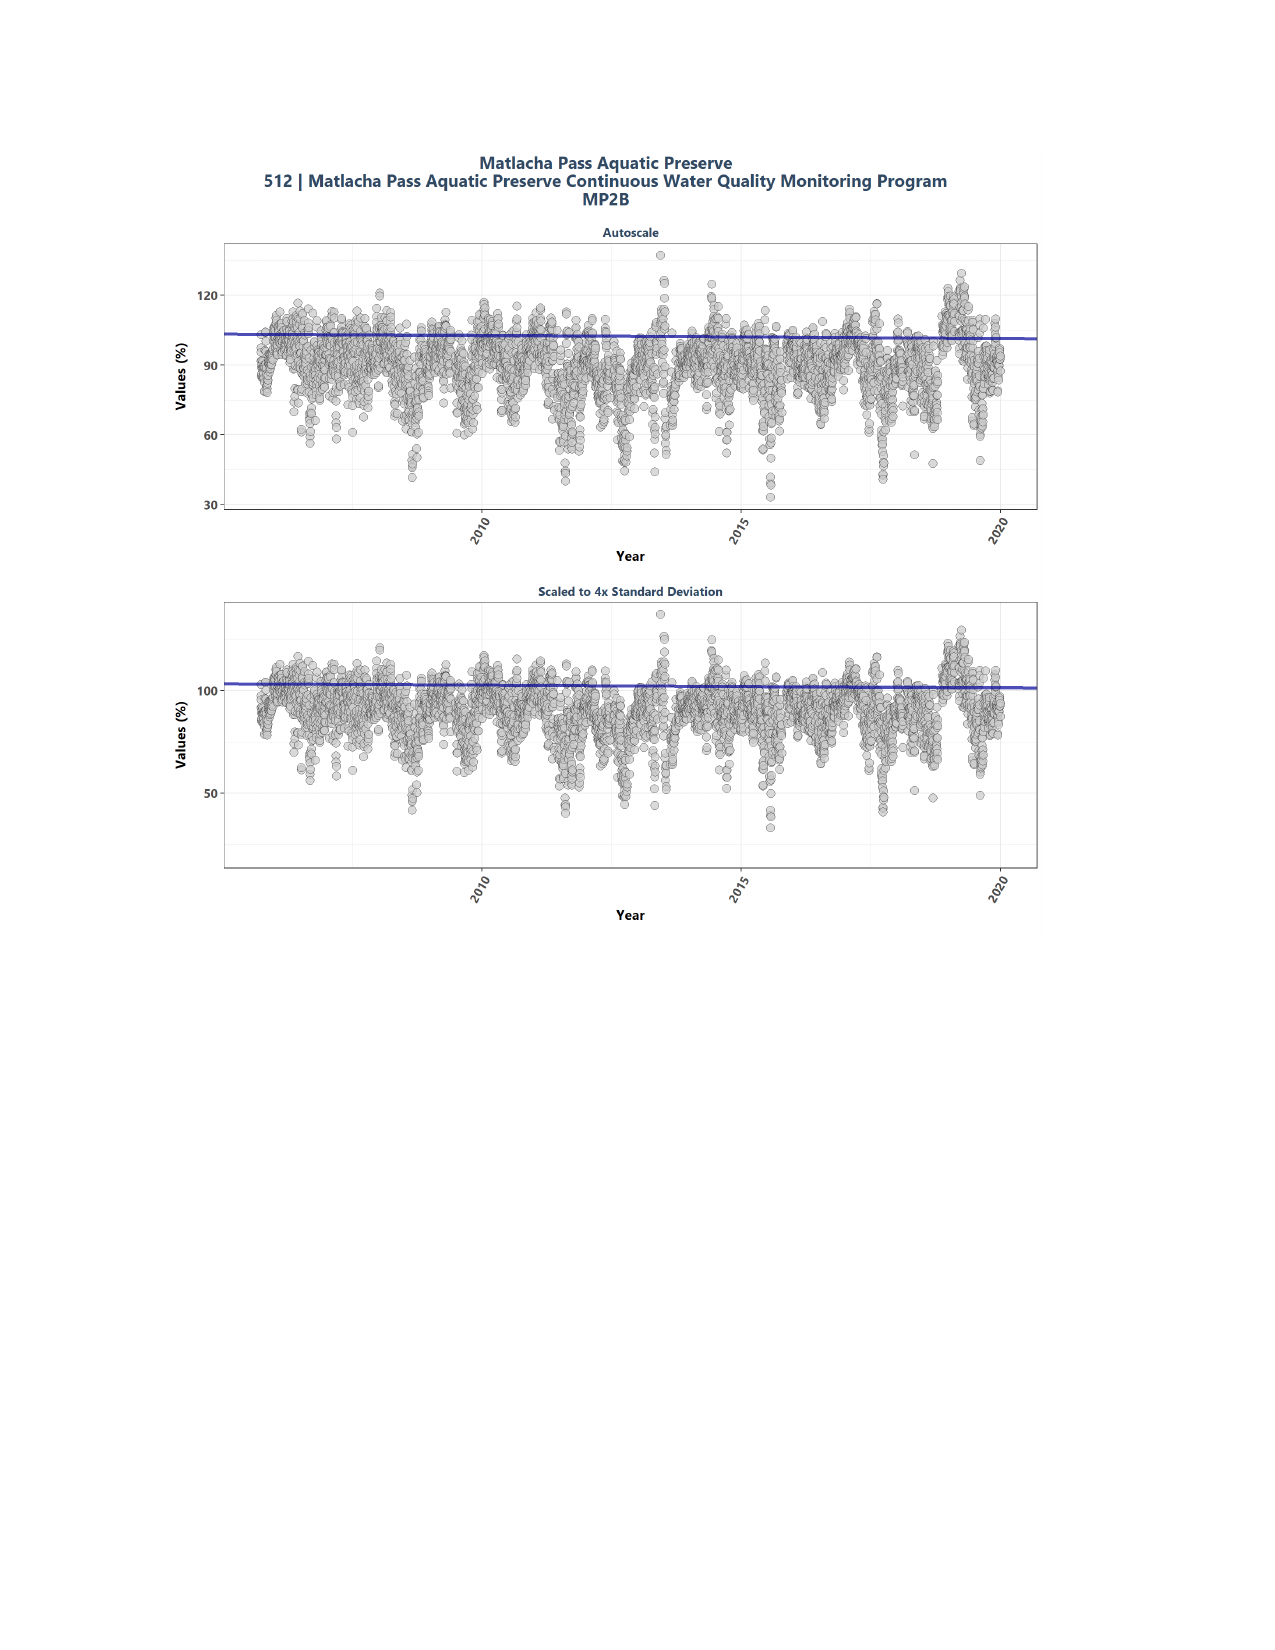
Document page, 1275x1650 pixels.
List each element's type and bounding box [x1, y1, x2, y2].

picture [168, 150, 1044, 938]
